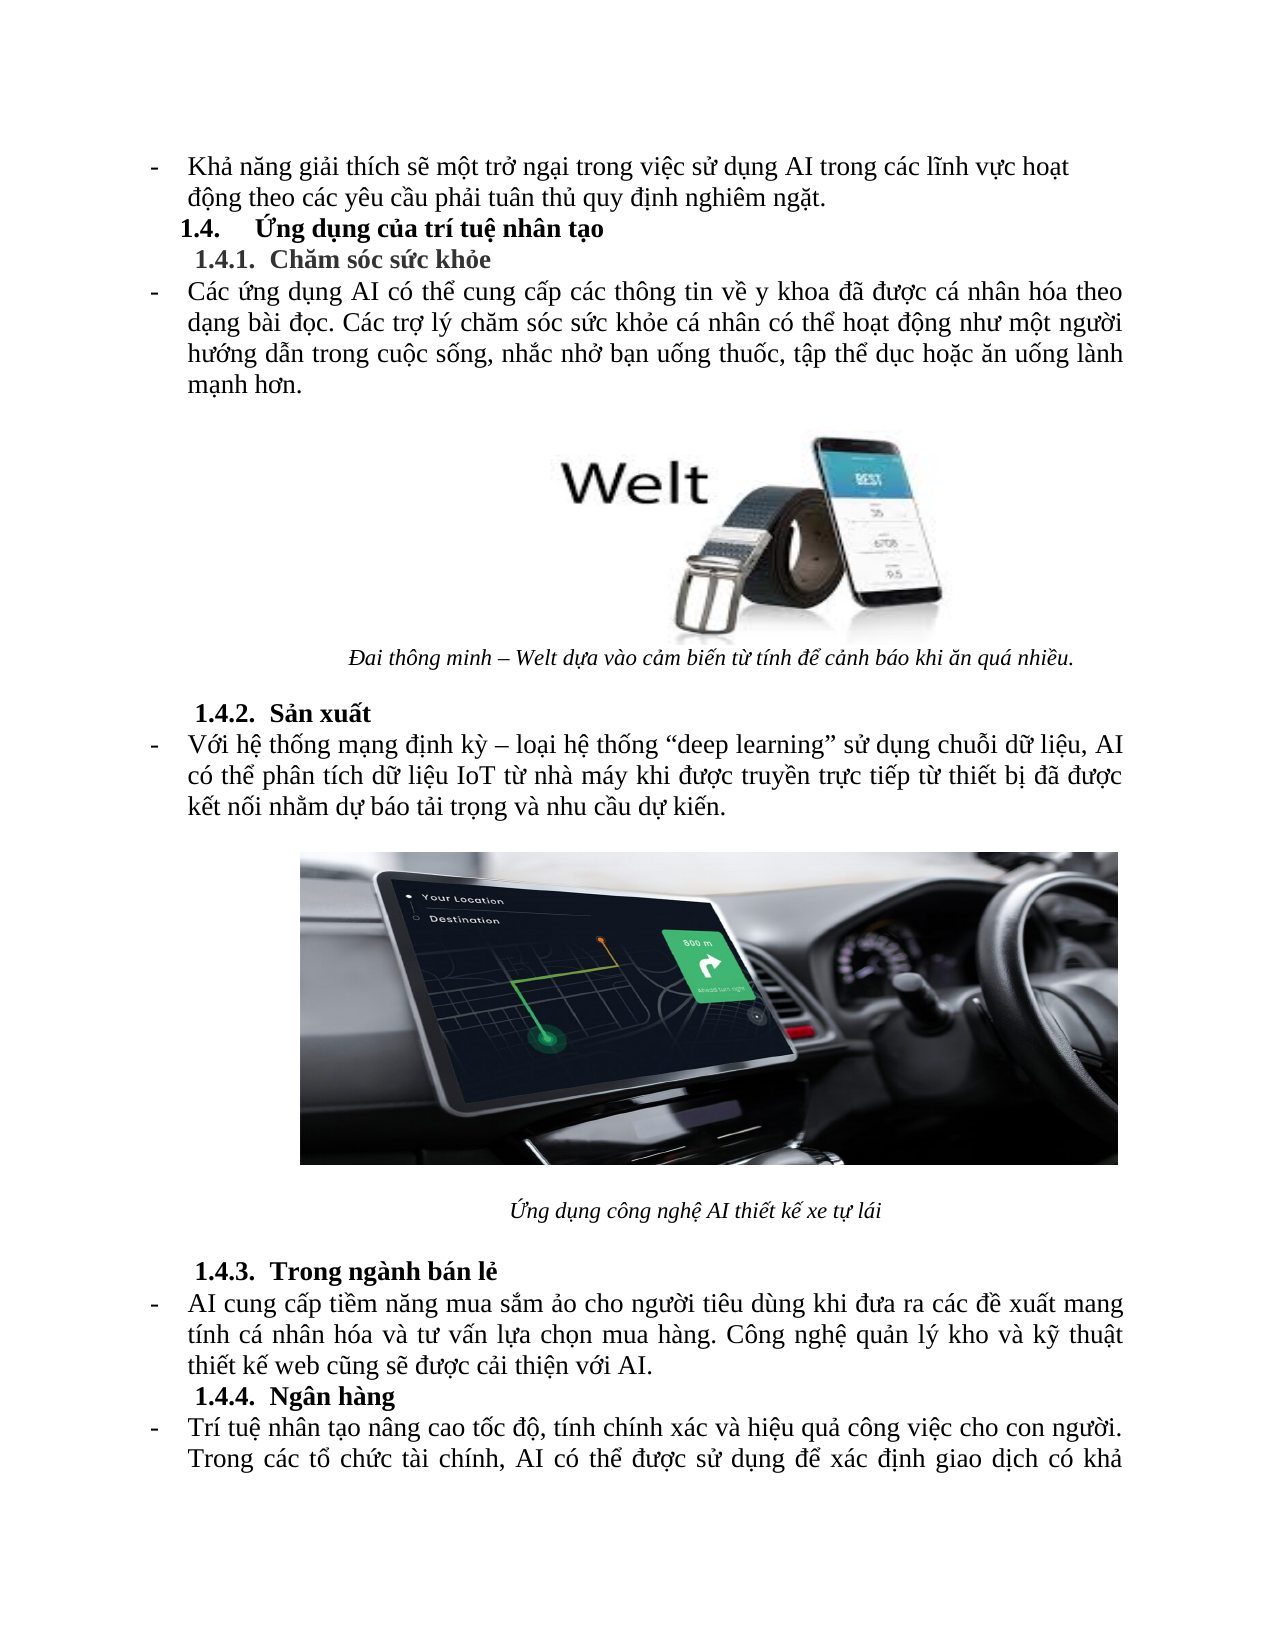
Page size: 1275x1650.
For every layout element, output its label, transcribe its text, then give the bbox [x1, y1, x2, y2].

picture [300, 430, 1068, 645]
list Các ứng dụng AI có thể cung cấp các thông tin về y khoa đã được cá nhân hóa theo dạng bài đọc. Các trợ lý chăm sóc sức khỏe cá nhân có thể hoạt động như một người hướng dẫn trong cuộc sống, nhắc nhở bạn uống thuốc, tập thể dục hoặc ăn uống lành mạnh hơn. [150, 274, 1125, 399]
list Ngân hàng [194, 1380, 1125, 1411]
picture [300, 852, 1118, 1165]
list Với hệ thống mạng định kỳ – loại hệ thống “deep learning” sử dụng chuỗi dữ liệu, AI có thể phân tích dữ liệu IoT từ nhà máy khi được truyền trực tiếp từ thiết bị đã được kết nối nhằm dự báo tải trọng và nhu cầu dự kiến. [150, 728, 1125, 822]
list Trong ngành bán lẻ [194, 1256, 1125, 1287]
list Khả năng giải thích sẽ một trở ngại trong việc sử dụng AI trong các lĩnh vực hoạt động theo các yêu cầu phải tuân thủ quy định nghiêm ngặt. [150, 150, 1125, 212]
list Đai thông minh – Welt dựa vào cảm biến từ tính để cảnh báo khi ăn quá nhiều. [300, 644, 1125, 671]
text Ứng dụng công nghệ AI thiết kế xe tự lái [193, 1197, 1125, 1223]
list Sản xuất [194, 697, 1125, 728]
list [150, 1411, 1125, 1473]
list AI cung cấp tiềm năng mua sắm ảo cho người tiêu dùng khi đưa ra các đề xuất mang tính cá nhân hóa và tư vấn lựa chọn mua hàng. Công nghệ quản lý kho và kỹ thuật thiết kế web cũng sẽ được cải thiện với AI. [150, 1287, 1125, 1380]
list Ứng dụng của trí tuệ nhân tạo [179, 212, 1125, 243]
list Chăm sóc sức khỏe [194, 243, 1125, 274]
